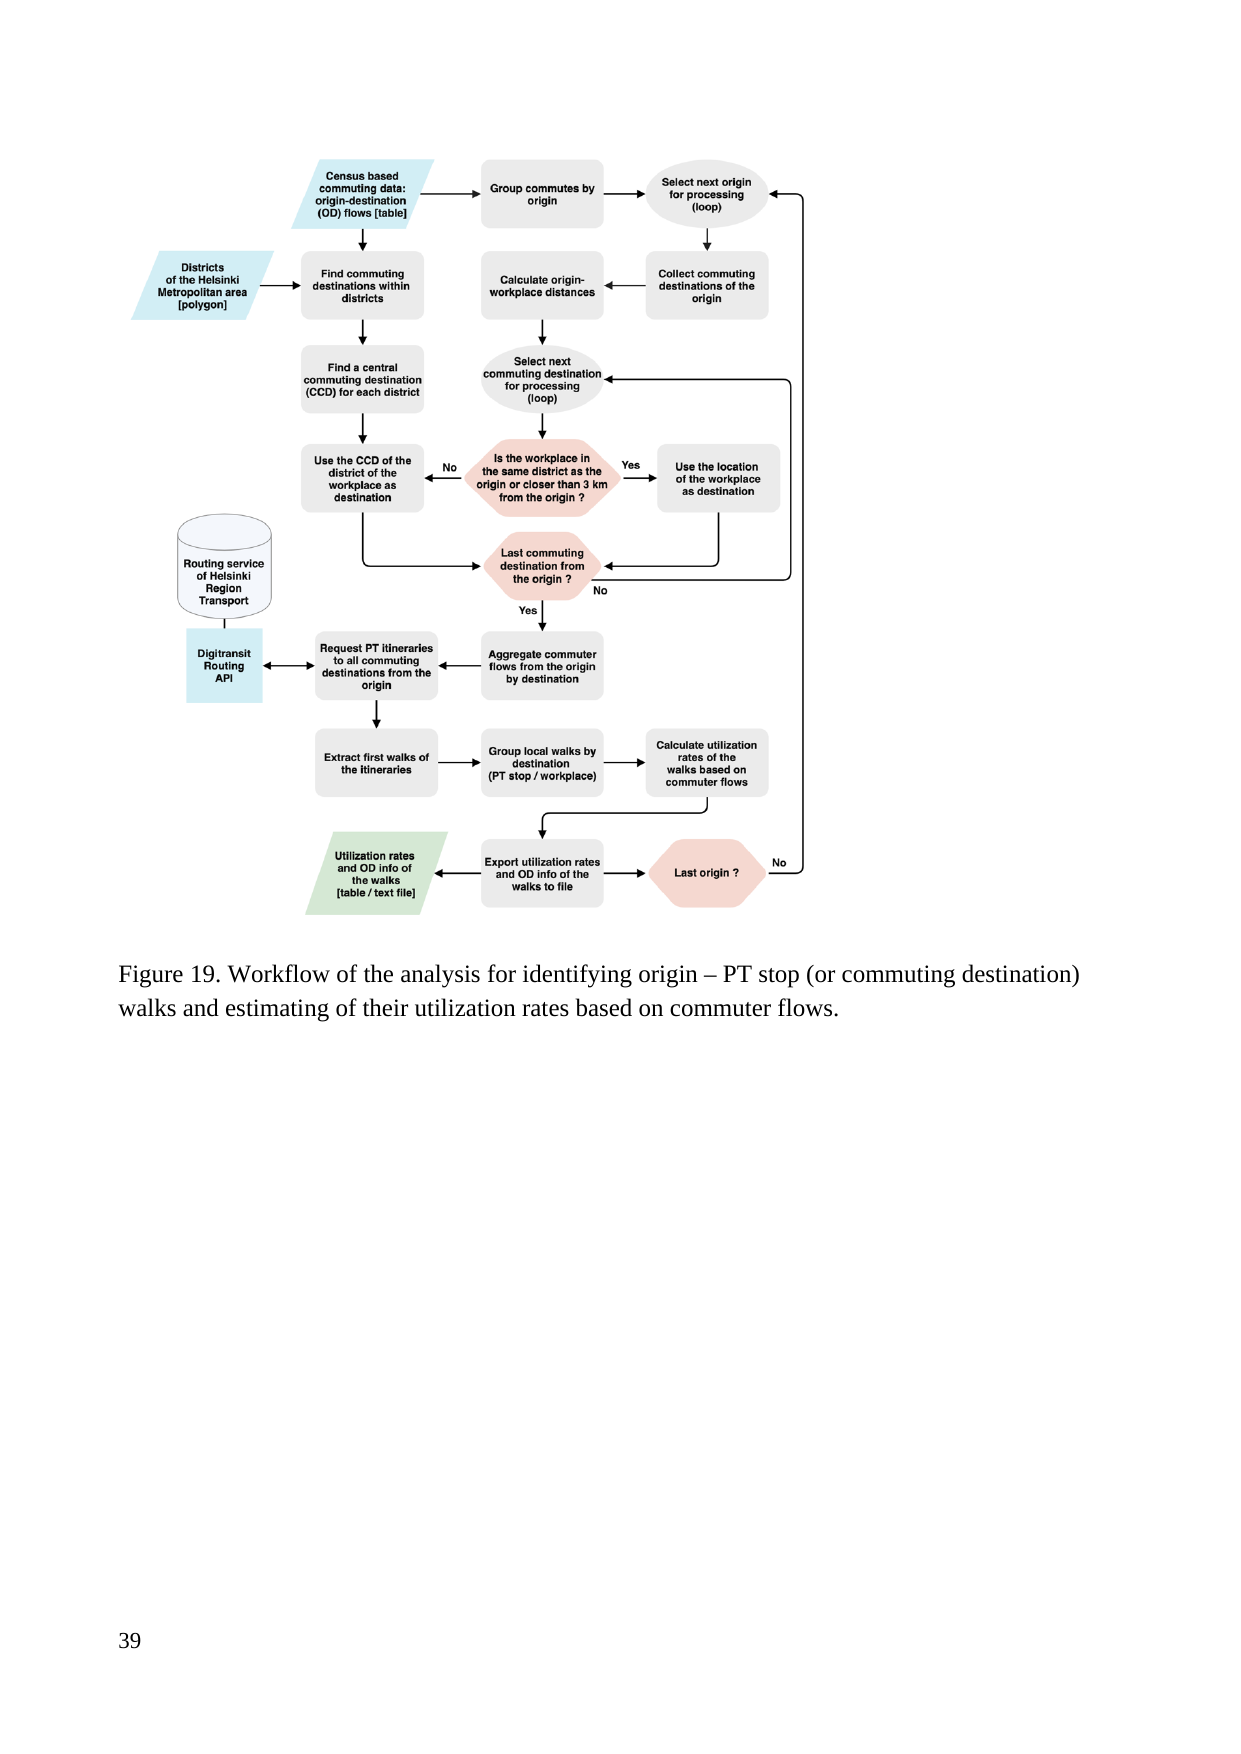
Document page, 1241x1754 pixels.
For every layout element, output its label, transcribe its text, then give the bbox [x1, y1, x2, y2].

picture [118, 147, 821, 927]
text Figure 19. Workflow of the analysis for identifying origin – PT stop (or commuting destination) walks and estimating of their utilization rates based on commuter flows. [118, 959, 1122, 1021]
